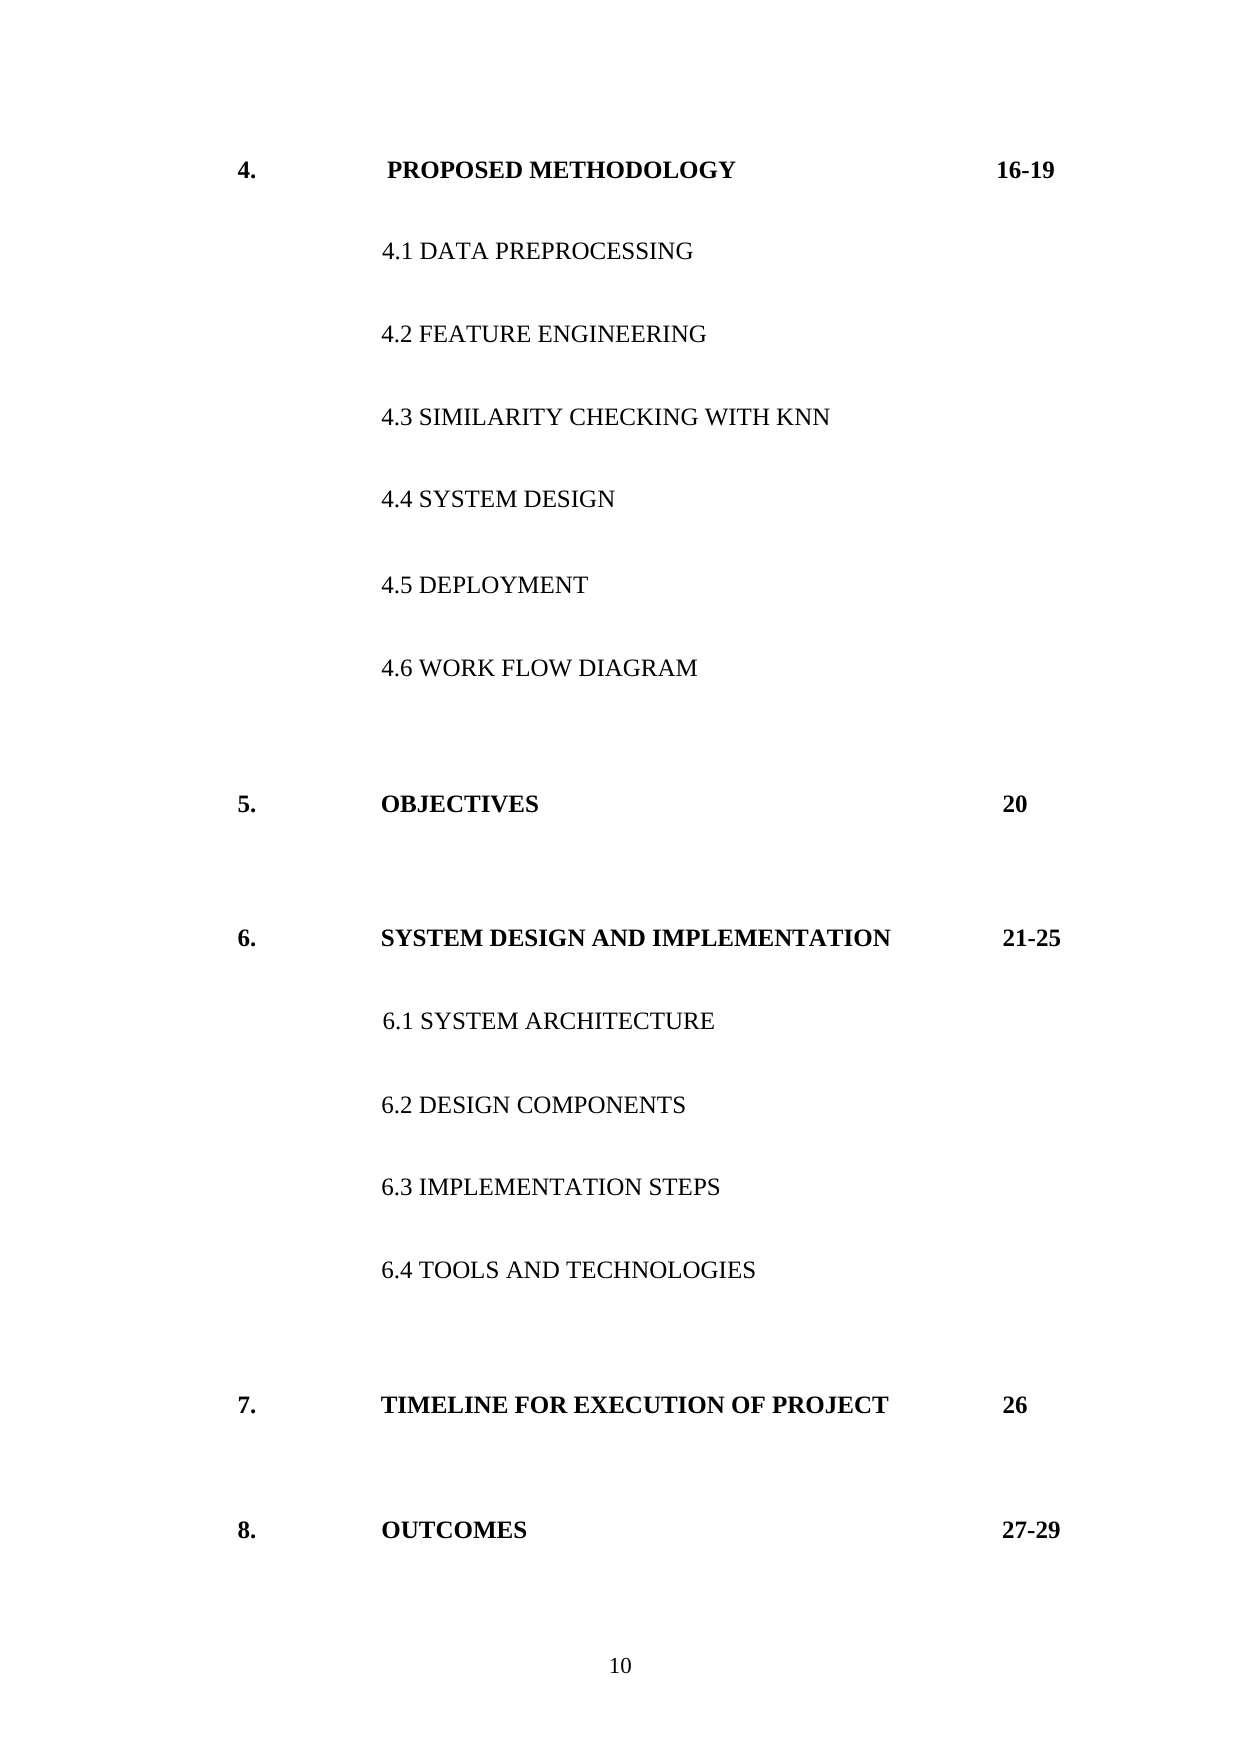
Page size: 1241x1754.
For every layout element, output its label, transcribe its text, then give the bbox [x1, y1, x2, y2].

text 4.2 FEATURE ENGINEERING [112, 319, 1128, 348]
table_header 6. [125, 870, 368, 965]
table_header 7. [125, 1338, 368, 1432]
text 8. OUTCOMES 27-29 [112, 1515, 1128, 1544]
text 4.4 SYSTEM DESIGN [112, 484, 1128, 513]
table_header 4. [125, 150, 368, 197]
text 6.4 TOOLS AND TECHNOLOGIES [112, 1255, 1128, 1284]
table_header 26 [903, 1338, 1122, 1432]
table_header TIMELINE FOR EXECUTION OF PROJECT [368, 1338, 902, 1432]
table_header 21-25 [903, 870, 1122, 965]
text 4.5 DEPLOYMENT [112, 570, 1128, 599]
table_header 5. [125, 736, 368, 831]
text 6.3 IMPLEMENTATION STEPS [112, 1172, 1128, 1201]
table_header 20 [903, 736, 1122, 831]
table_header OBJECTIVES [368, 736, 902, 831]
text 4.3 SIMILARITY CHECKING WITH KNN [112, 402, 1128, 430]
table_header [368, 150, 902, 197]
text 4.1 DATA PREPROCESSING [112, 236, 1128, 265]
table_header 16-19 [903, 150, 1122, 197]
text 4.6 WORK FLOW DIAGRAM [112, 653, 1128, 682]
text 6.1 SYSTEM ARCHITECTURE [112, 1006, 1128, 1034]
table_header SYSTEM DESIGN AND IMPLEMENTATION [368, 870, 902, 965]
text 6.2 DESIGN COMPONENTS [112, 1090, 1128, 1118]
